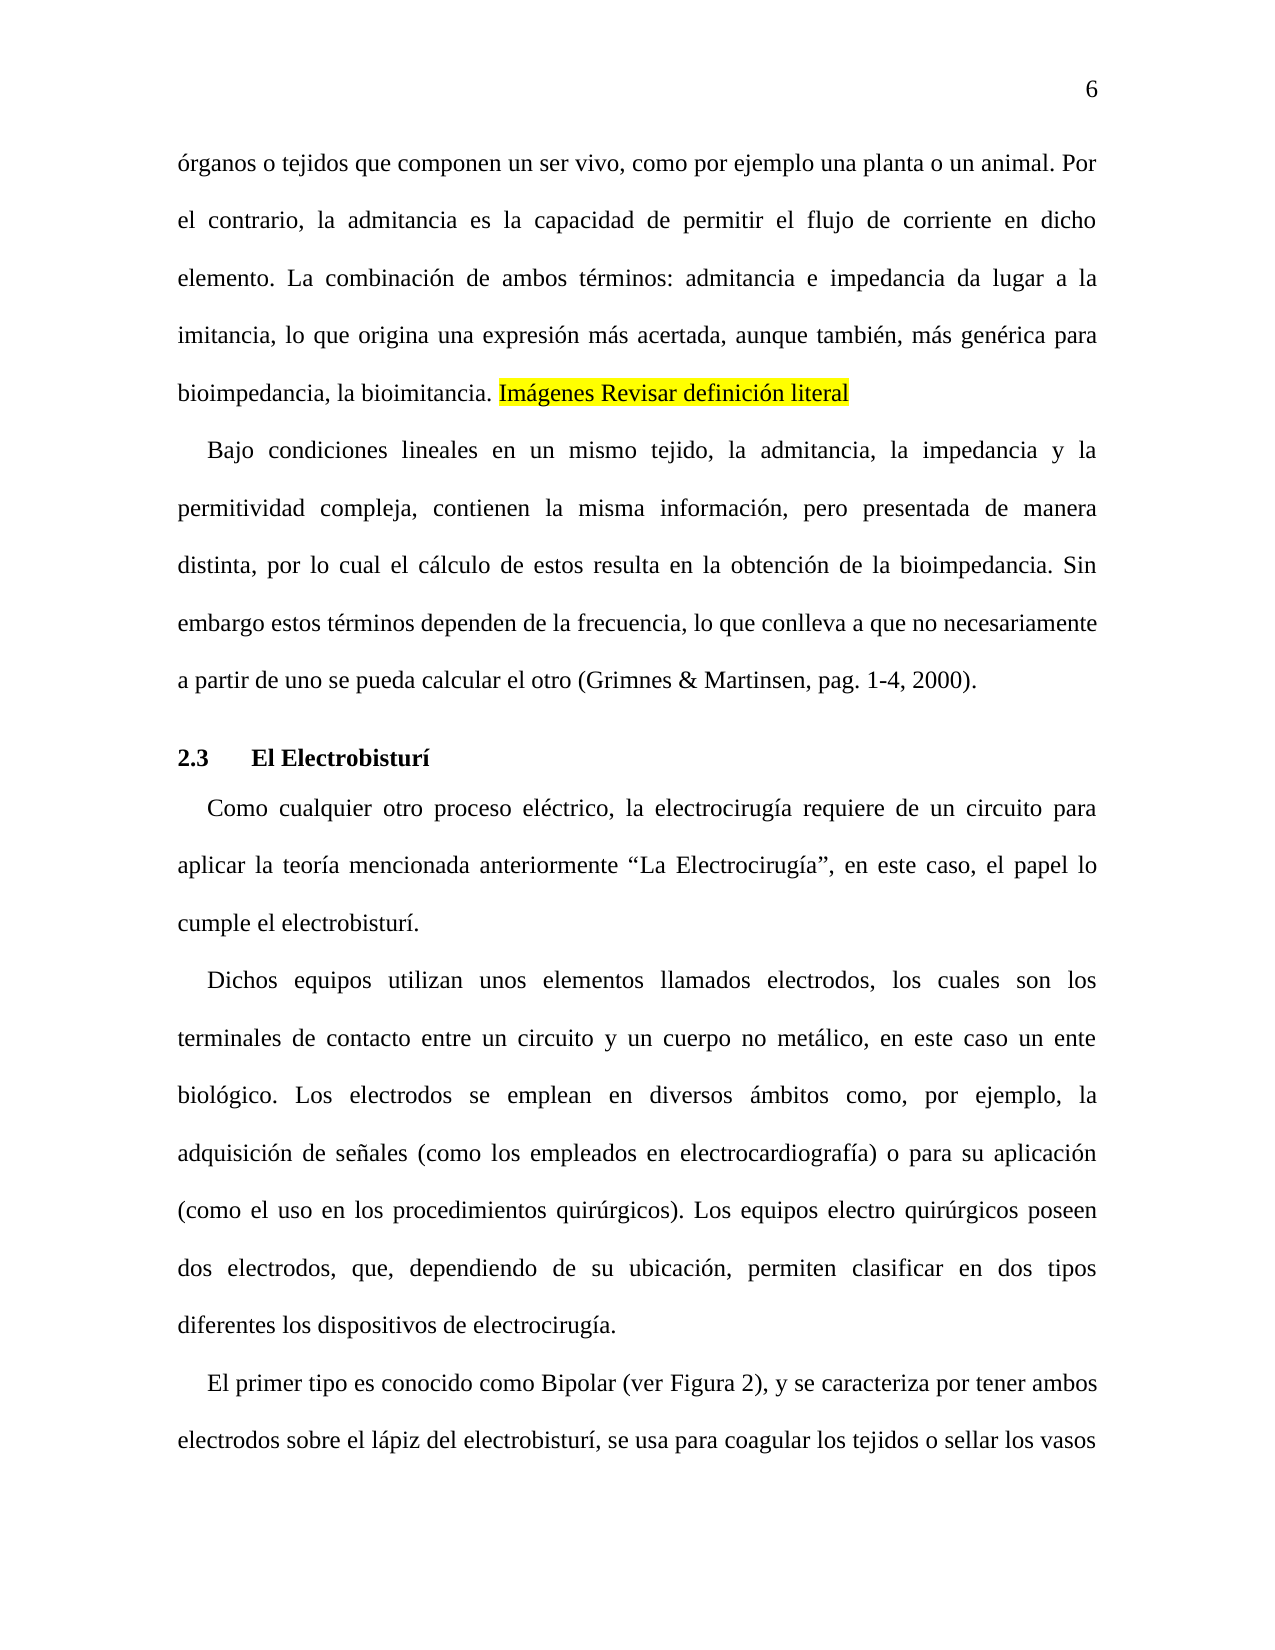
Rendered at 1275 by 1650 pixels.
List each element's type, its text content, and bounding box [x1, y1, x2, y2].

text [177, 148, 1098, 406]
text Dichos equipos utilizan unos elementos llamados electrodos, los cuales son los terminales de contacto entre un circuito y un cuerpo no metálico, en este caso un ente biológico. Los electrodos se emplean en diversos ámbitos como, por ejemplo, la adquisición de señales (como los empleados en electrocardiografía) o para su aplicación (como el uso en los procedimientos quirúrgicos). Los equipos electro quirúrgicos poseen dos electrodos, que, dependiendo de su ubicación, permiten clasificar en dos tipos diferentes los dispositivos de electrocirugía. [177, 966, 1098, 1339]
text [177, 1368, 1098, 1454]
subtitle El Electrobisturí [177, 743, 1098, 772]
text Bajo condiciones lineales en un mismo tejido, la admitancia, la impedancia y la permitividad compleja, contienen la misma información, pero presentada de manera distinta, por lo cual el cálculo de estos resulta en la obtención de la bioimpedancia. Sin embargo estos términos dependen de la frecuencia, lo que conlleva a que no necesariamente a partir de uno se pueda calcular el otro (Grimnes & Martinsen, pag. 1-4, 2000). [177, 435, 1098, 694]
text Como cualquier otro proceso eléctrico, la electrocirugía requiere de un circuito para aplicar la teoría mencionada anteriormente “La Electrocirugía”, en este caso, el papel lo cumple el electrobisturí. [177, 793, 1098, 937]
